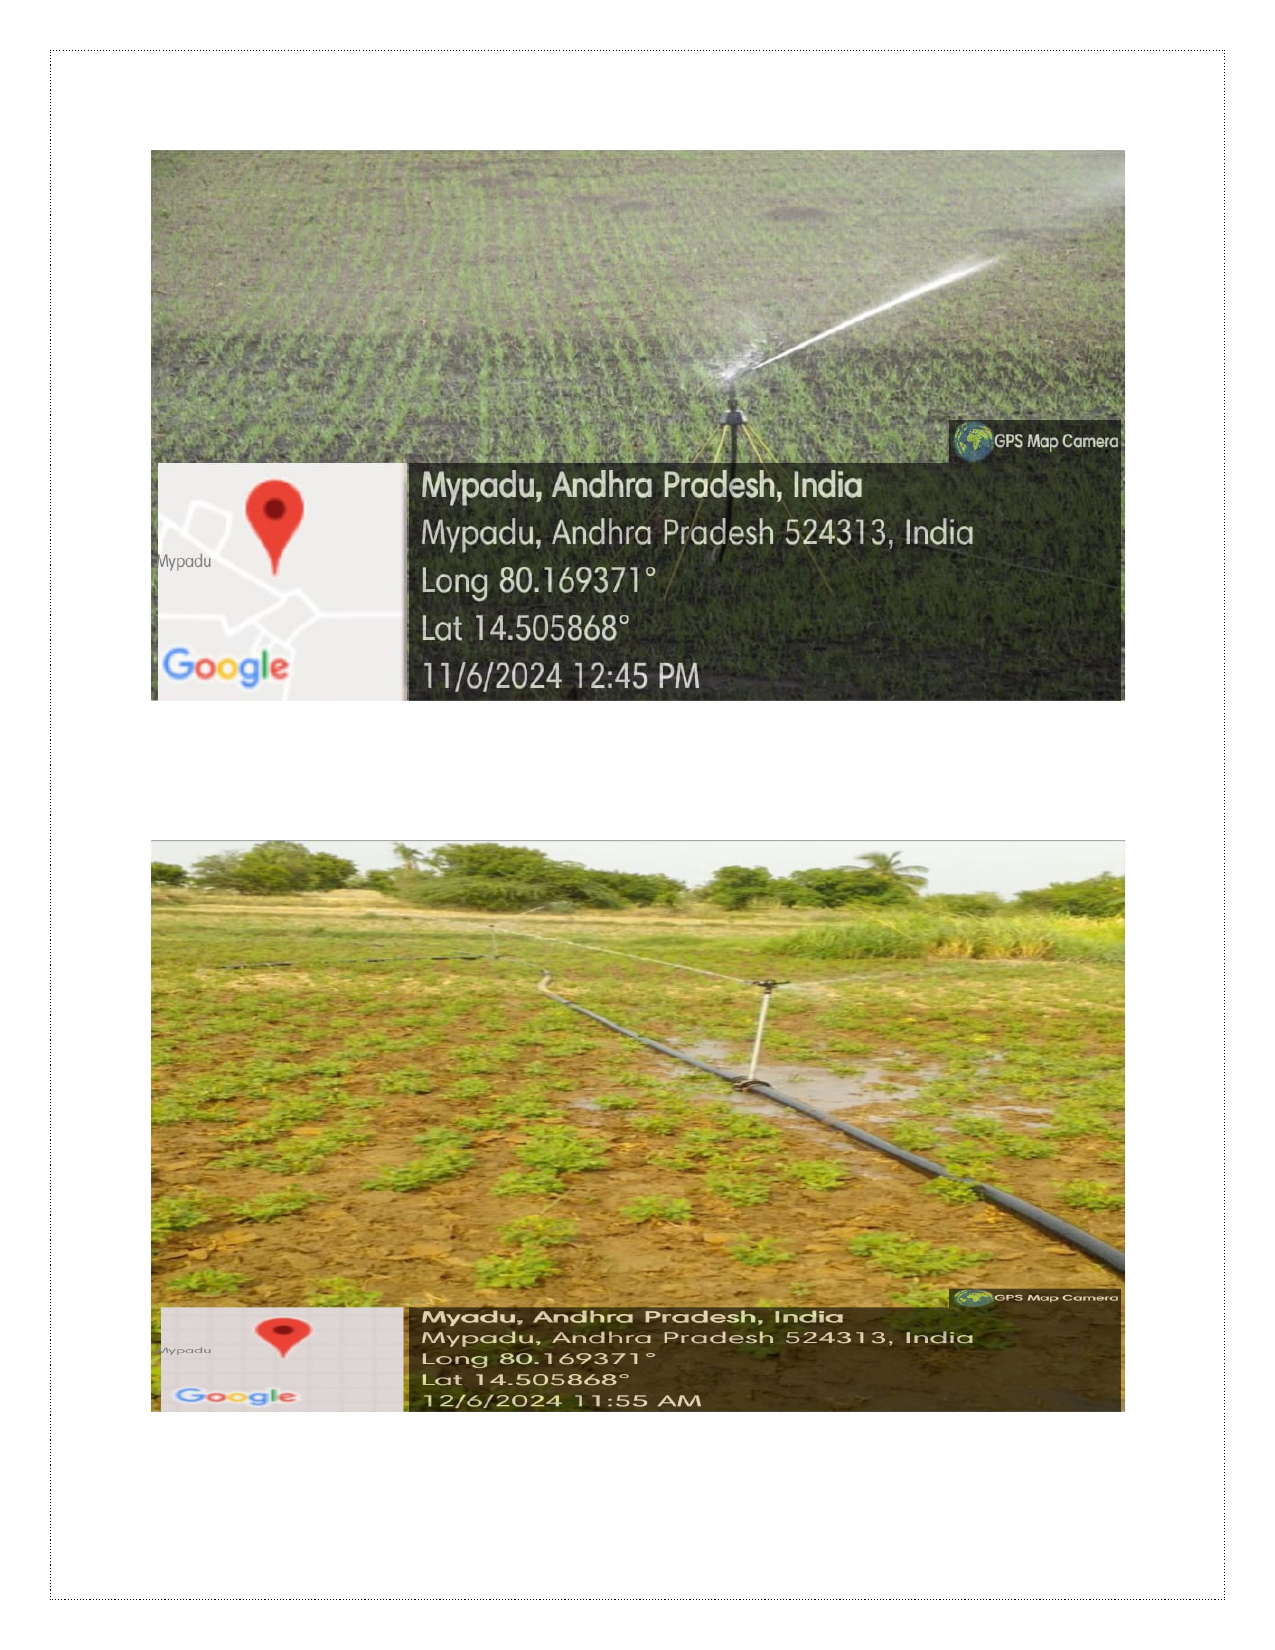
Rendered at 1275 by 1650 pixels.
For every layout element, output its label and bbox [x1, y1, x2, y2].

picture [150, 150, 1125, 701]
picture [150, 840, 1125, 1412]
